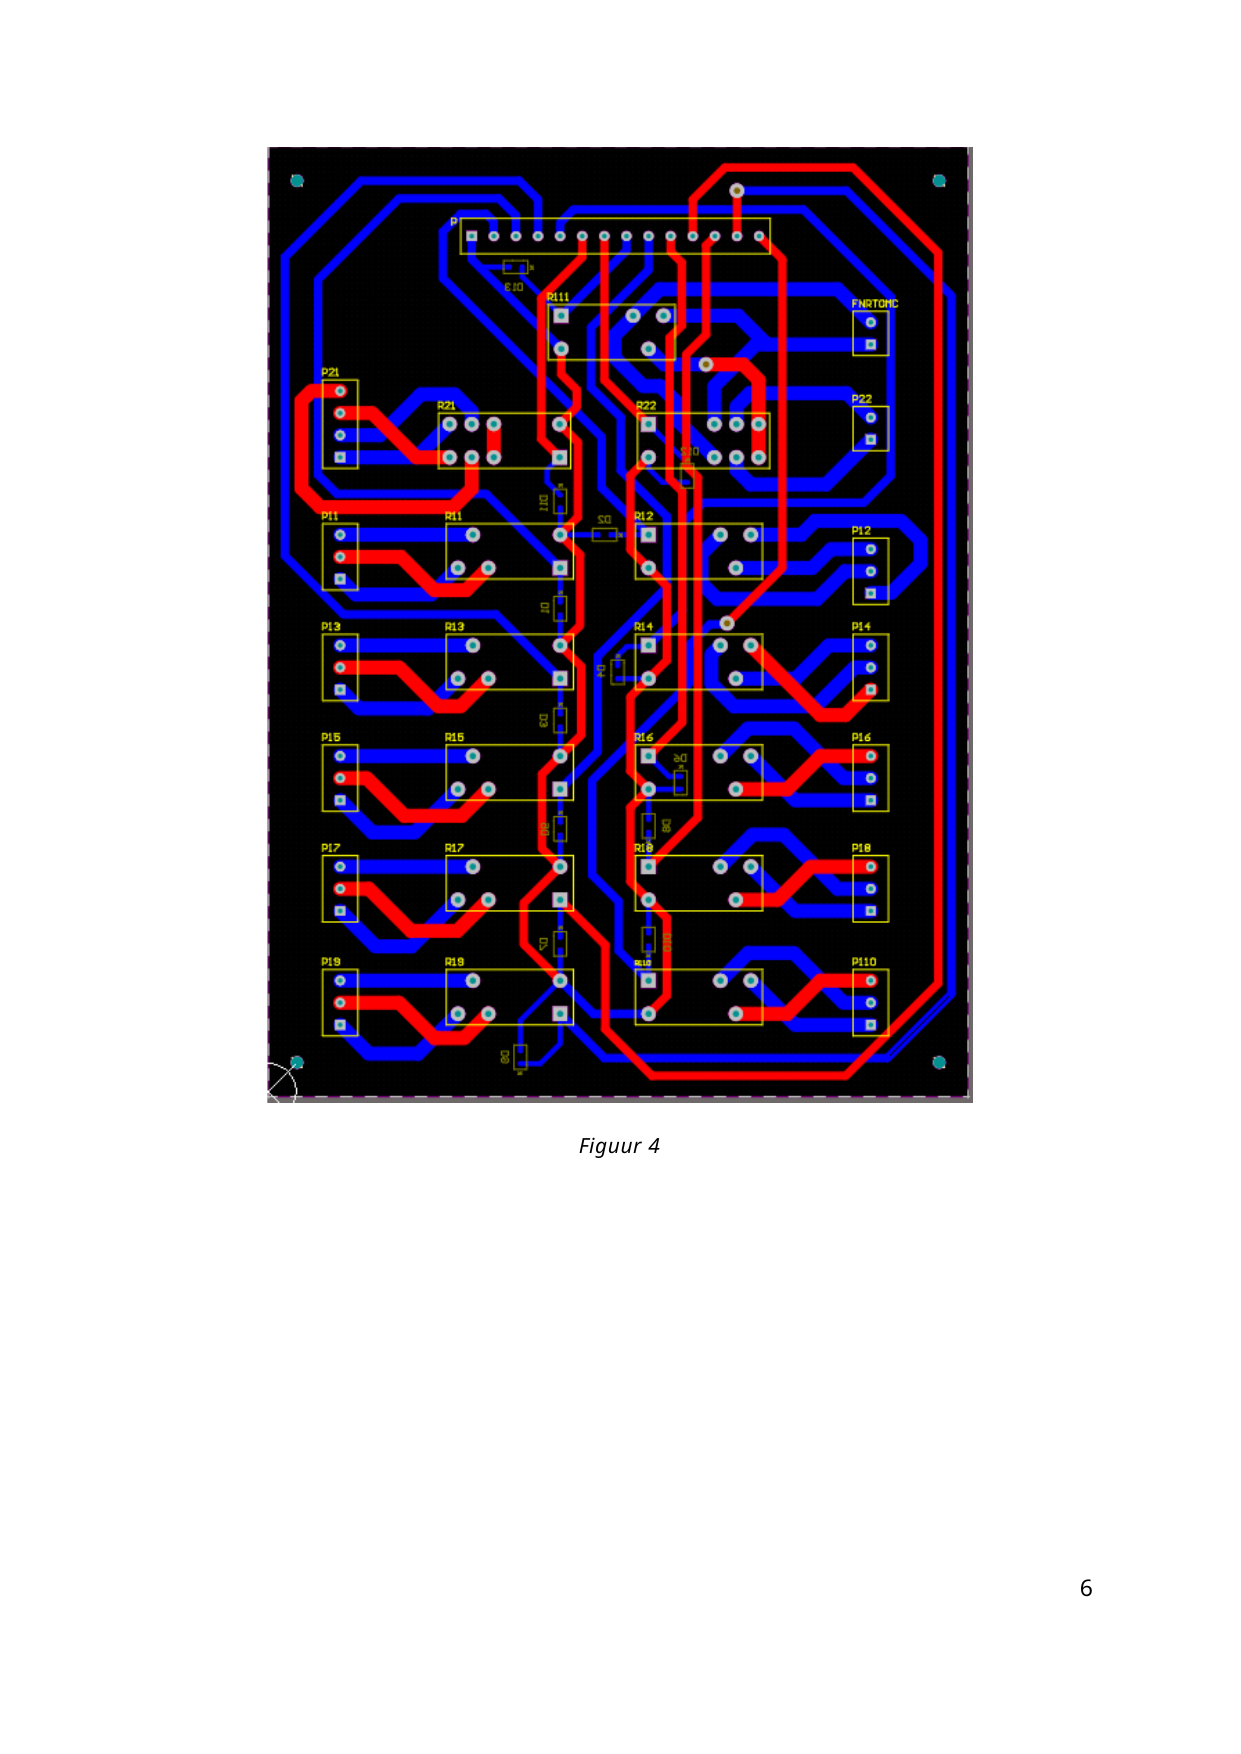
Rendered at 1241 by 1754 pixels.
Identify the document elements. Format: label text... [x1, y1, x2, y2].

picture [267, 147, 973, 1103]
